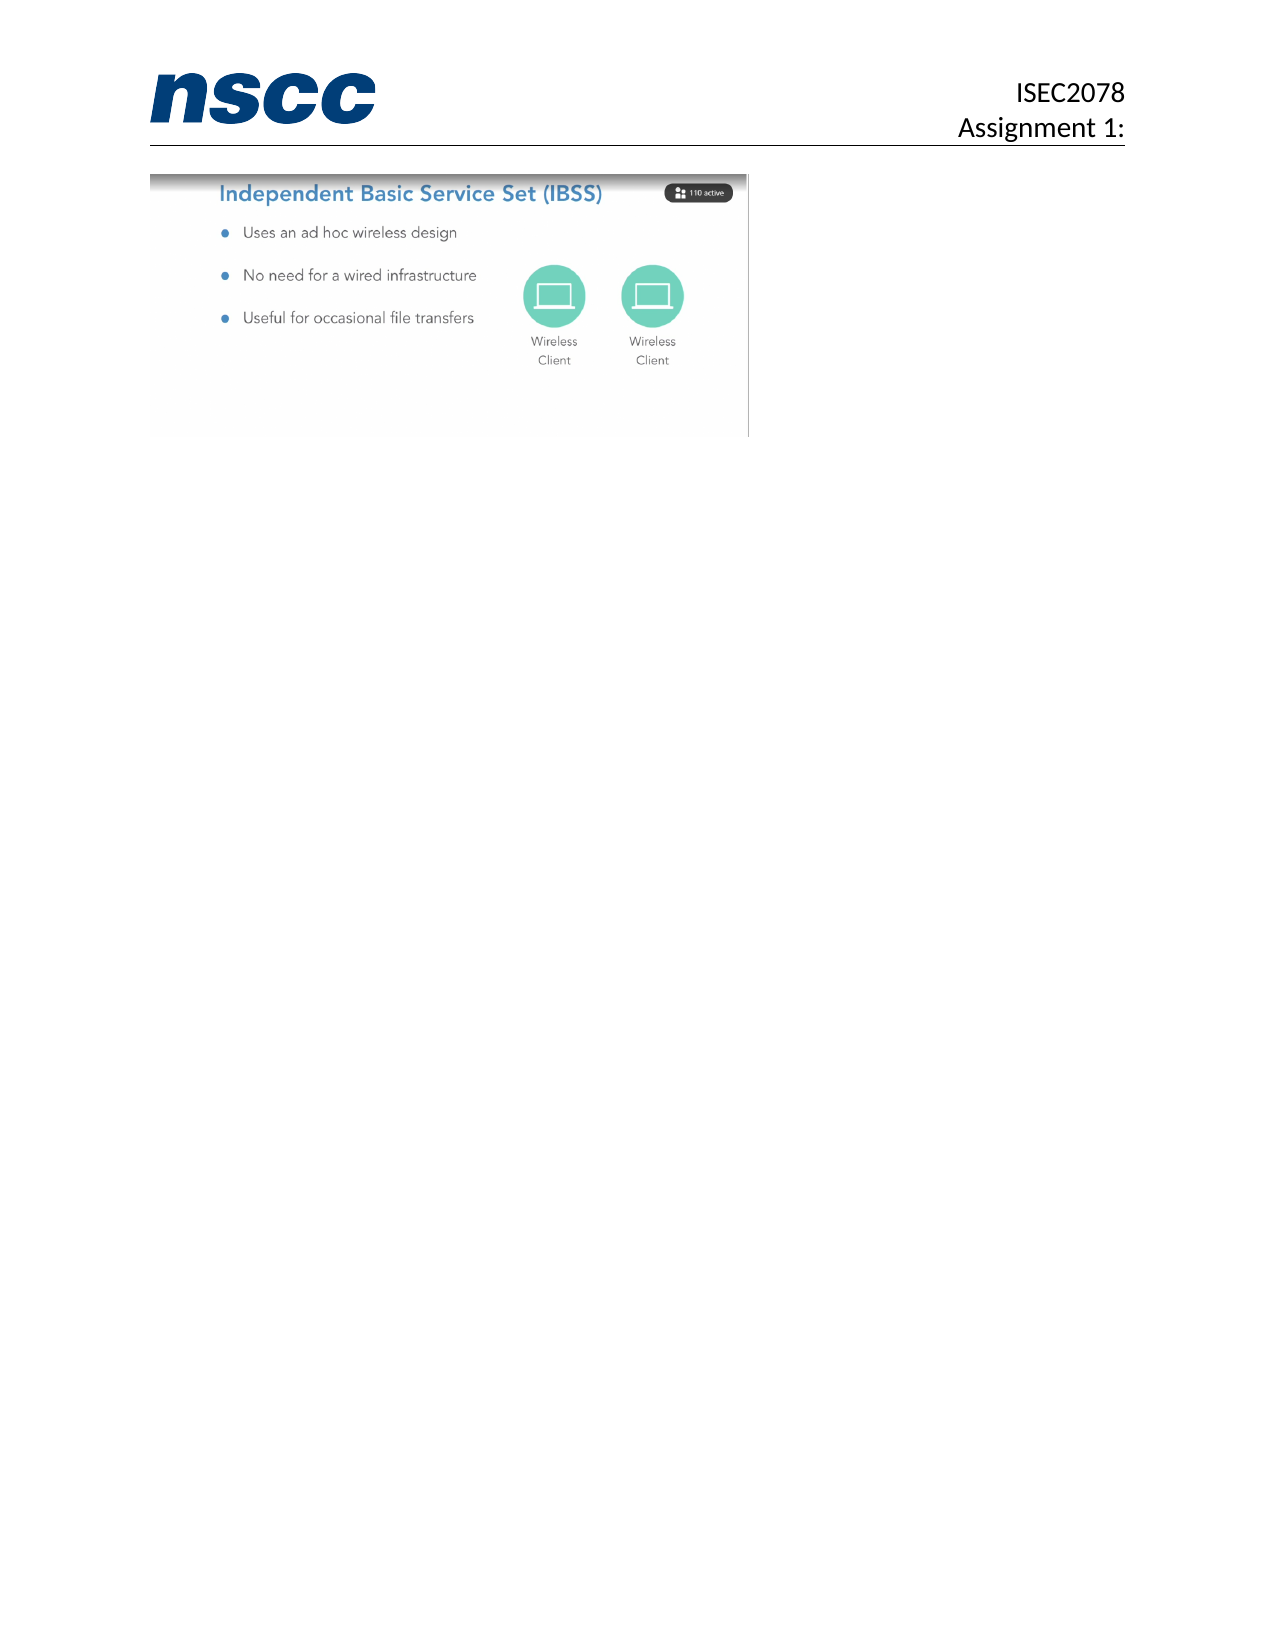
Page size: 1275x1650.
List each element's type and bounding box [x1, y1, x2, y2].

picture [150, 174, 749, 437]
picture [150, 73, 375, 124]
